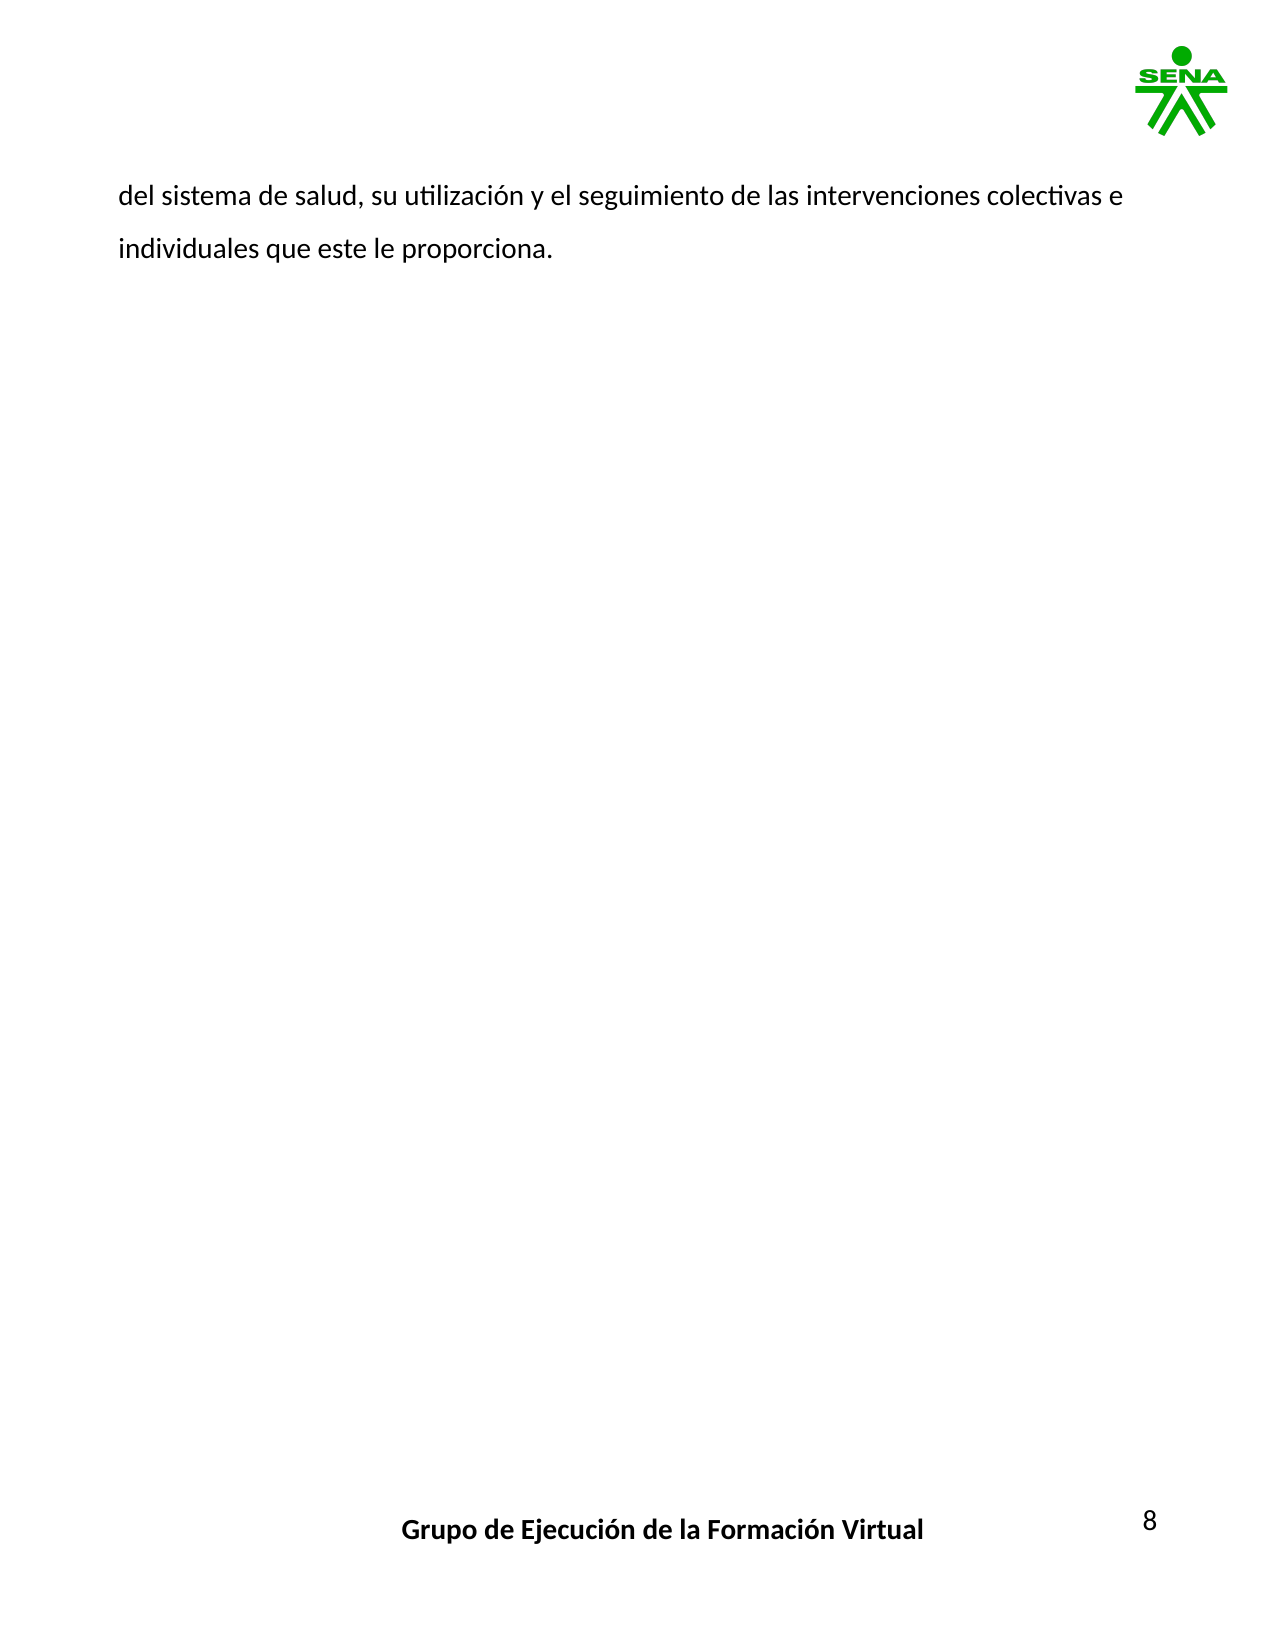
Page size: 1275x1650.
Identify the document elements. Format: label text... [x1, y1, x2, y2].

picture [1135, 46, 1228, 136]
